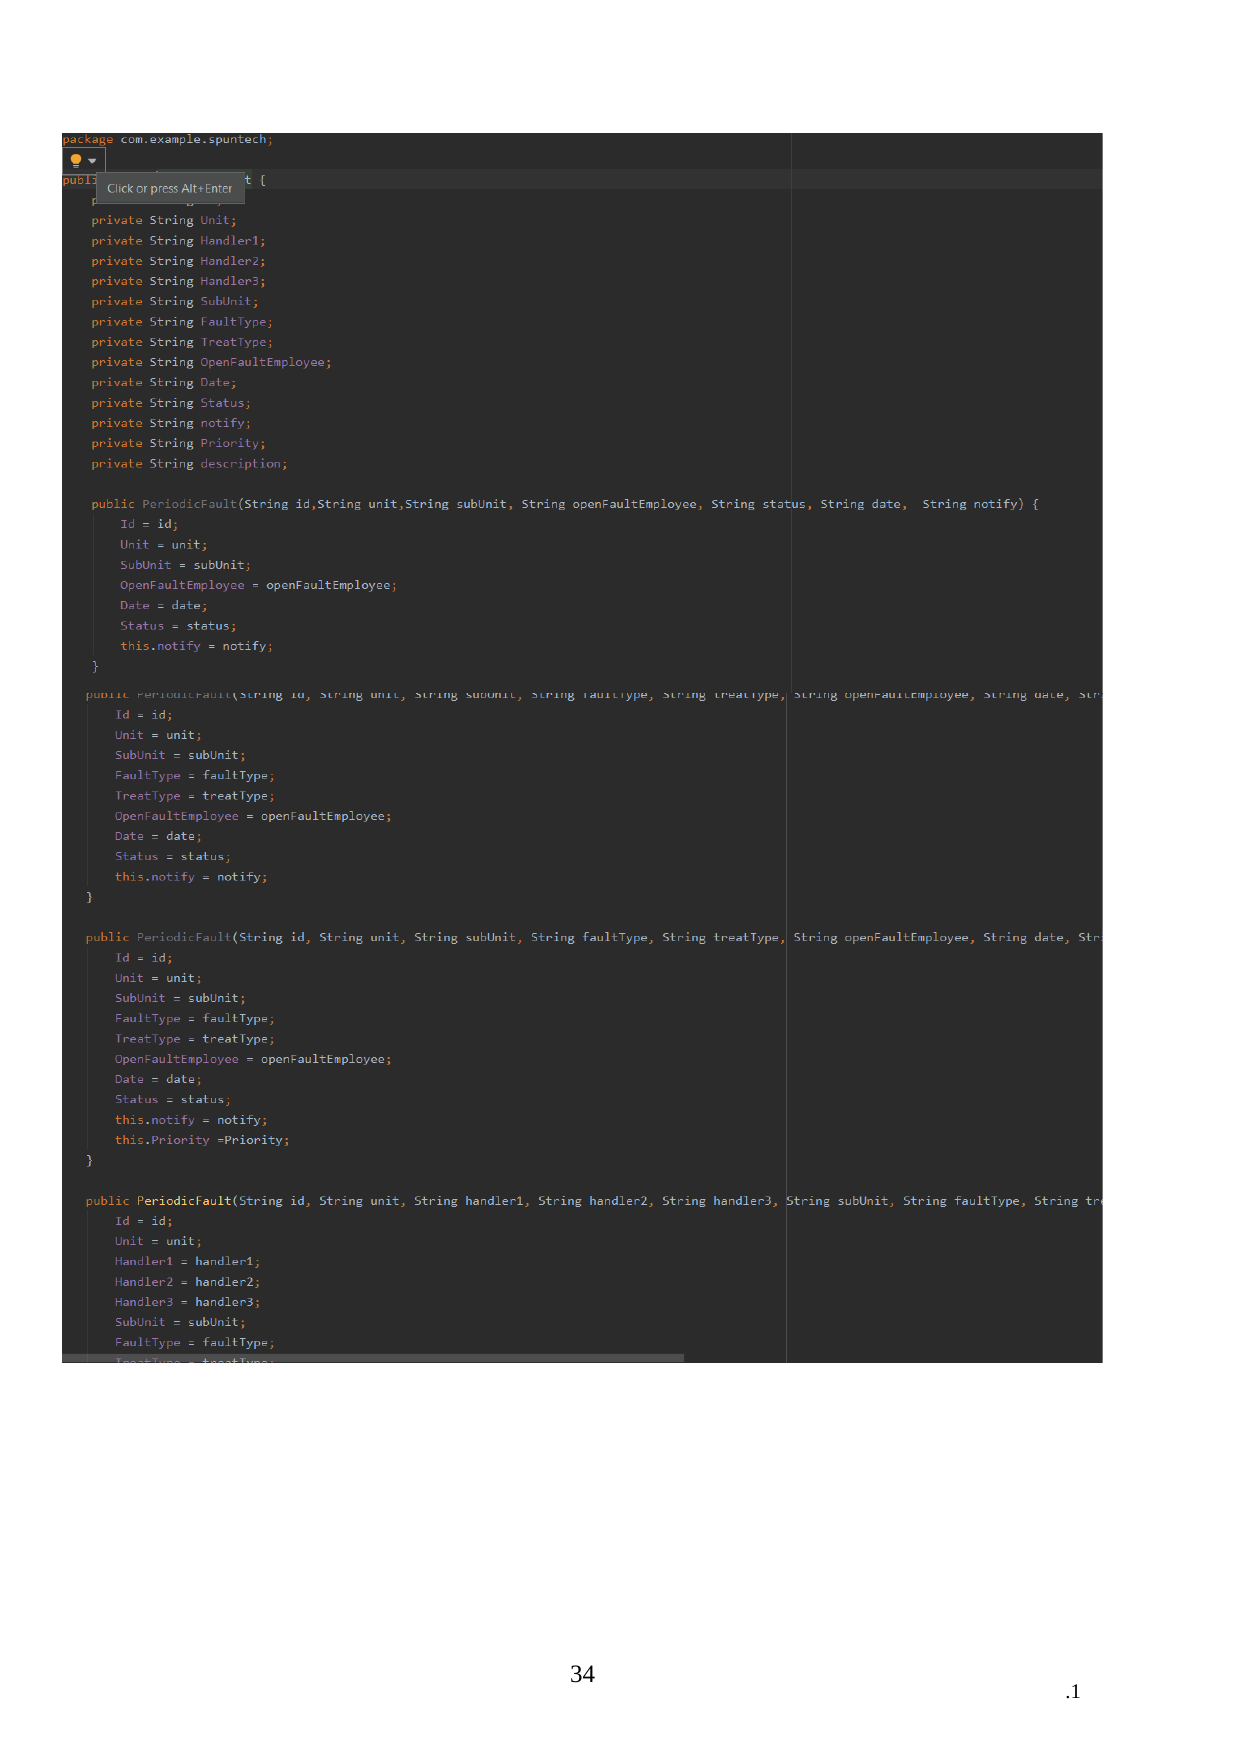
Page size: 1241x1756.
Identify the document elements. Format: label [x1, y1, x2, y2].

picture [62, 133, 1103, 1363]
